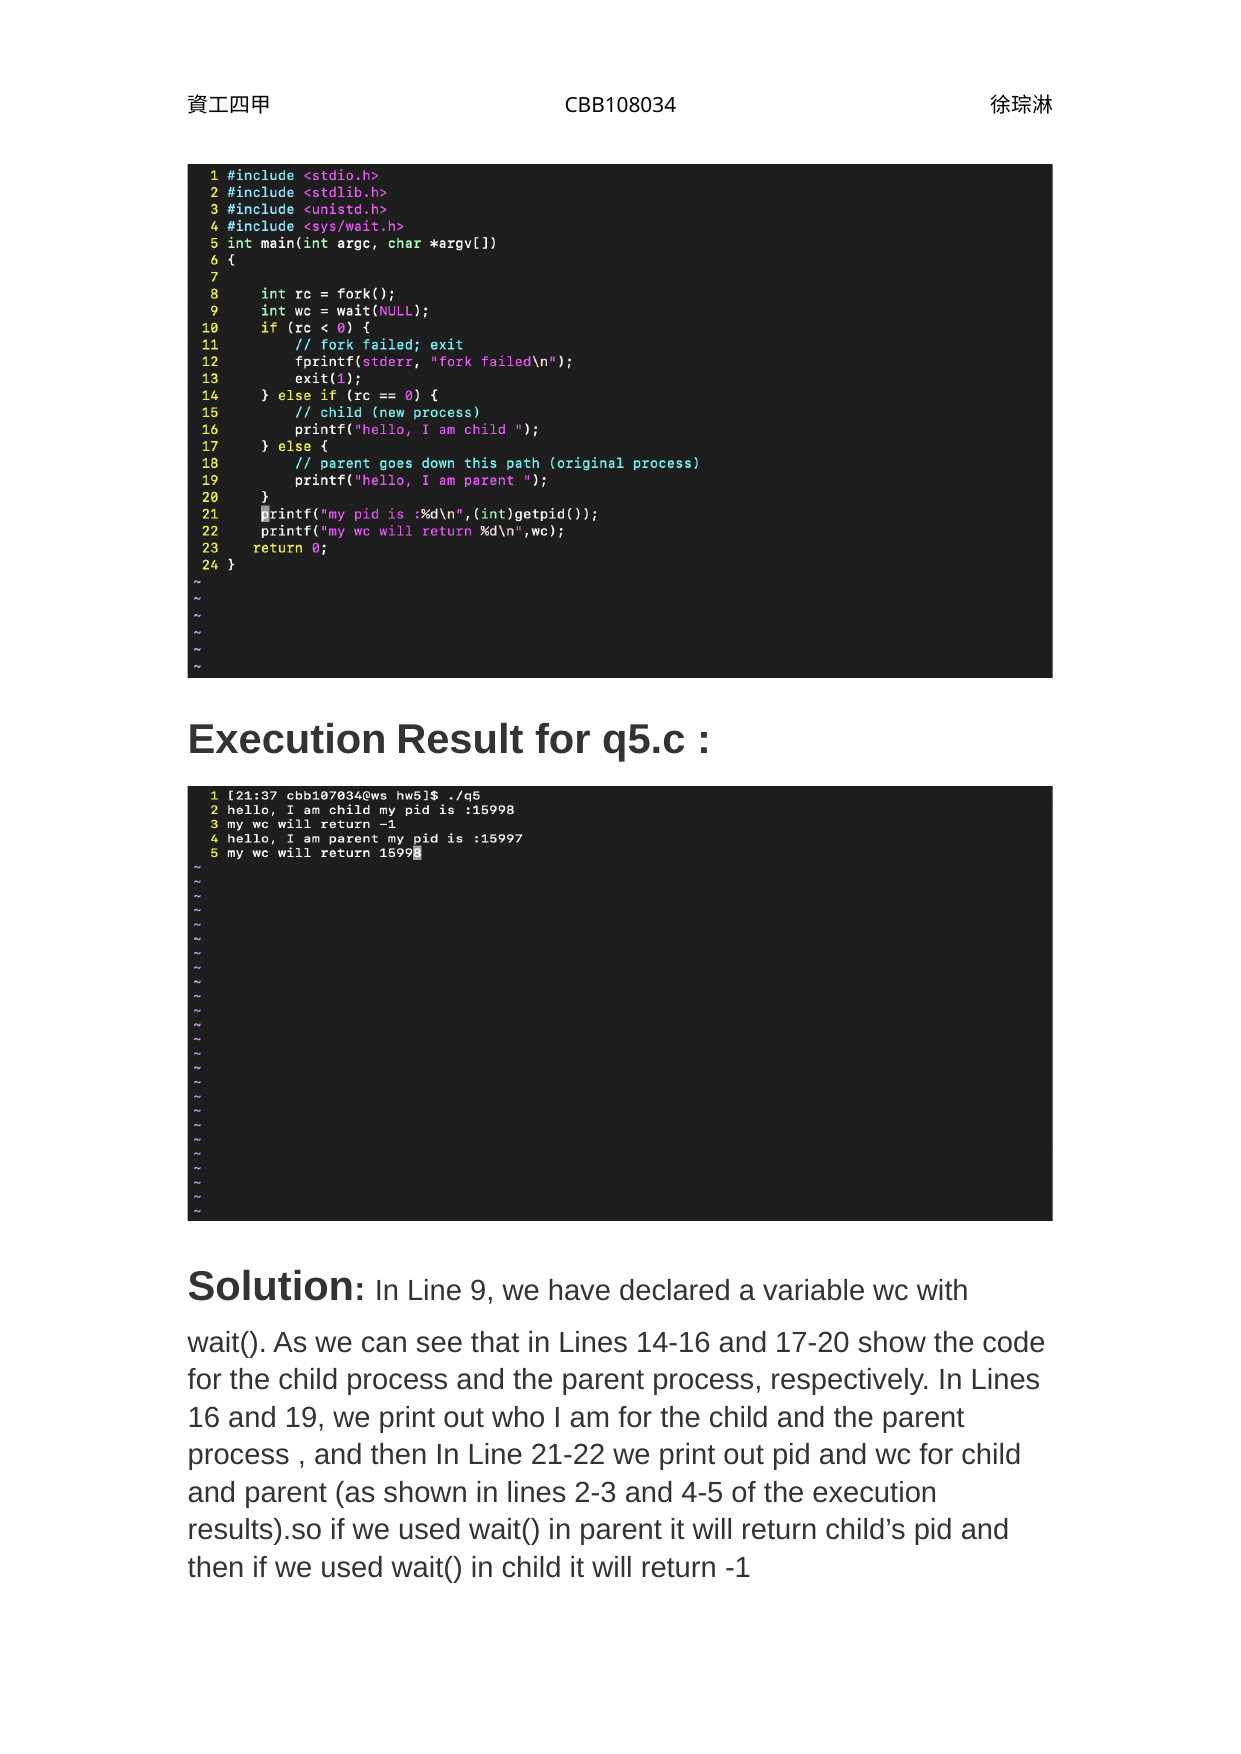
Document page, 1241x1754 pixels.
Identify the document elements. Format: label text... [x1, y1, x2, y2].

picture [187, 786, 1053, 1221]
text Solution: In Line 9, we have declared a variable wc with wait(). As we can see that in Lines 14-16 and 17-20 show the code for the child process and the parent process, respectively. In Lines 16 and 19, we print out who I am for the child and the parent process , and then In Line 21-22 we print out pid and wc for child and parent (as shown in lines 2-3 and 4-5 of the execution results).so if we used wait() in parent it will return child’s pid and then if we used wait() in child it will return -1 [187, 1248, 1053, 1585]
text Execution Result for q5.c : [187, 701, 1053, 776]
picture [187, 164, 1053, 678]
